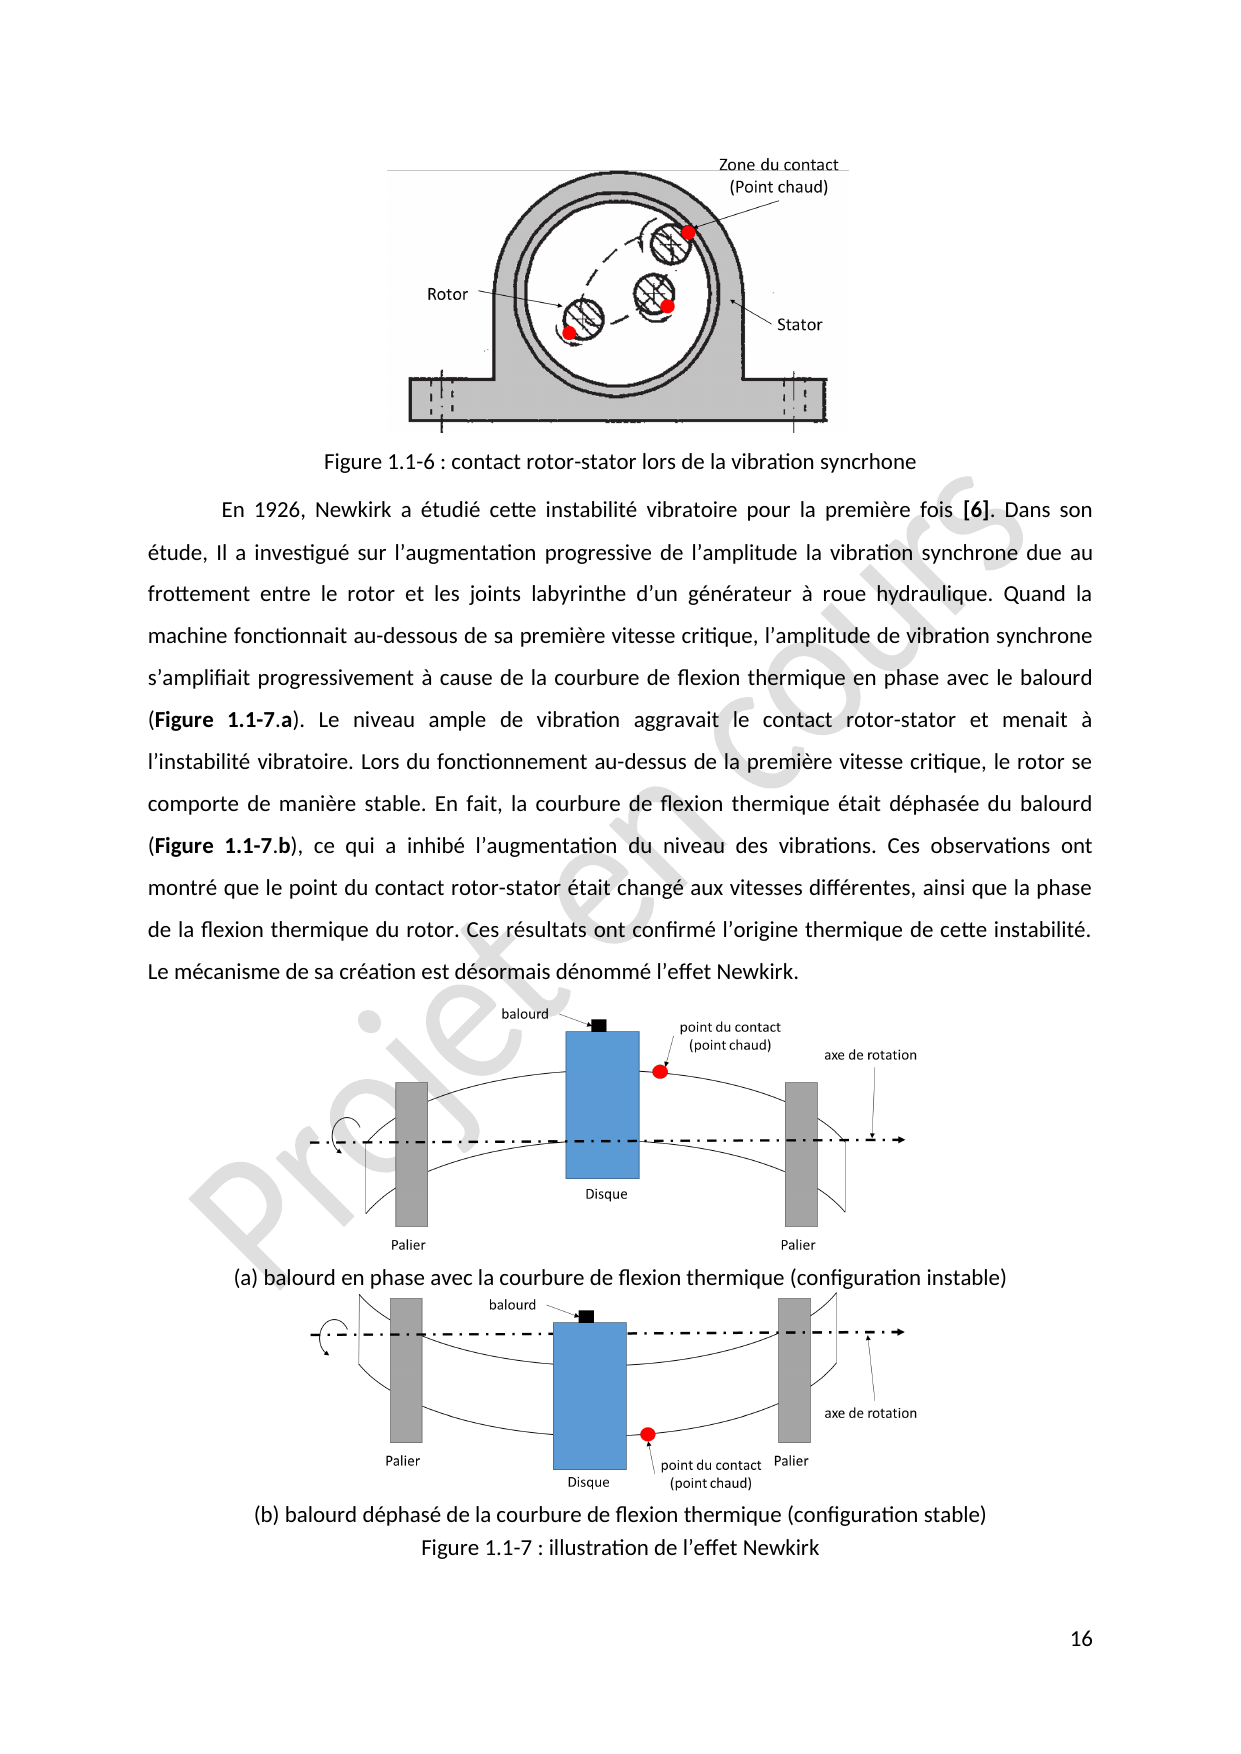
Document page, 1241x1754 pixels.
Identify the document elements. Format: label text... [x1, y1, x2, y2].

picture [309, 999, 931, 1263]
table_header (a) balourd en phase avec la courbure de flexion thermique (configuration instable) [148, 999, 1092, 1291]
table_cell Figure 1.1-7 : illustration de l’effet Newkirk [148, 1529, 1092, 1565]
picture [310, 1290, 931, 1501]
picture [387, 147, 854, 433]
table_cell (b) balourd déphasé de la courbure de flexion thermique (configuration stable) [148, 1291, 1092, 1528]
text Figure 1.1-6 : contact rotor-stator lors de la vibration syncrhone [148, 447, 1093, 475]
text En 1926, Newkirk a étudié cette instabilité vibratoire pour la première fois [6]. Dans son étude, Il a investigué sur l’augmentation progressive de l’amplitude la vibration synchrone due au frottement entre le rotor et les joints labyrinthe d’un générateur à roue hydraulique. Quand la machine fonctionnait au-dessous de sa première vitesse critique, l’amplitude de vibration synchrone s’amplifiait progressivement à cause de la courbure de flexion thermique en phase avec le balourd (Figure 1.1-7.a). Le niveau ample de vibration aggravait le contact rotor-stator et menait à l’instabilité vibratoire. Lors du fonctionnement au-dessus de la première vitesse critique, le rotor se comporte de manière stable. En fait, la courbure de flexion thermique était déphasée du balourd (Figure 1.1-7.b), ce qui a inhibé l’augmentation du niveau des vibrations. Ces observations ont montré que le point du contact rotor-stator était changé aux vitesses différentes, ainsi que la phase de la flexion thermique du rotor. Ces résultats ont confirmé l’origine thermique de cette instabilité. Le mécanisme de sa création est désormais dénommé l’effet Newkirk. [148, 496, 1093, 985]
